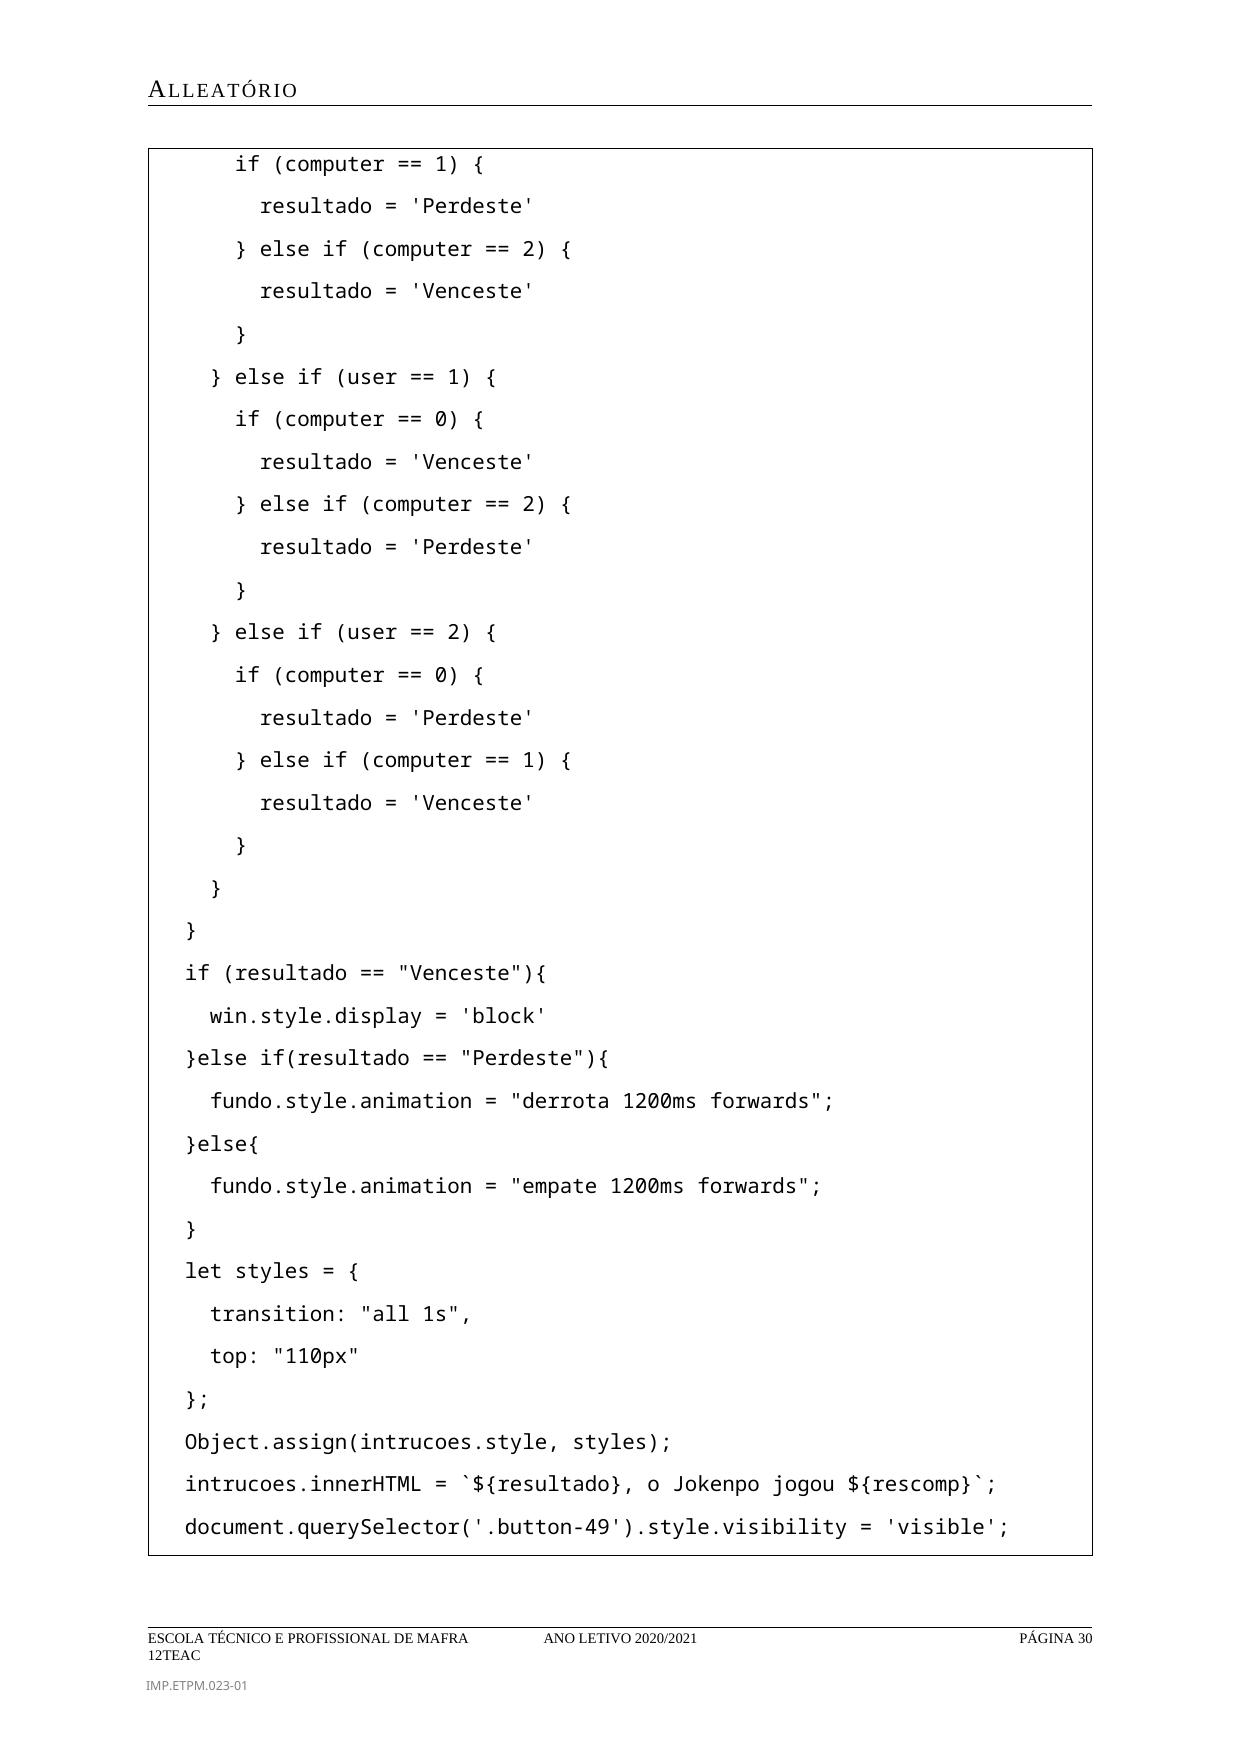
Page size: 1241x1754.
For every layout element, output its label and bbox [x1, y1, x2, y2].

table_header [149, 149, 1092, 1555]
